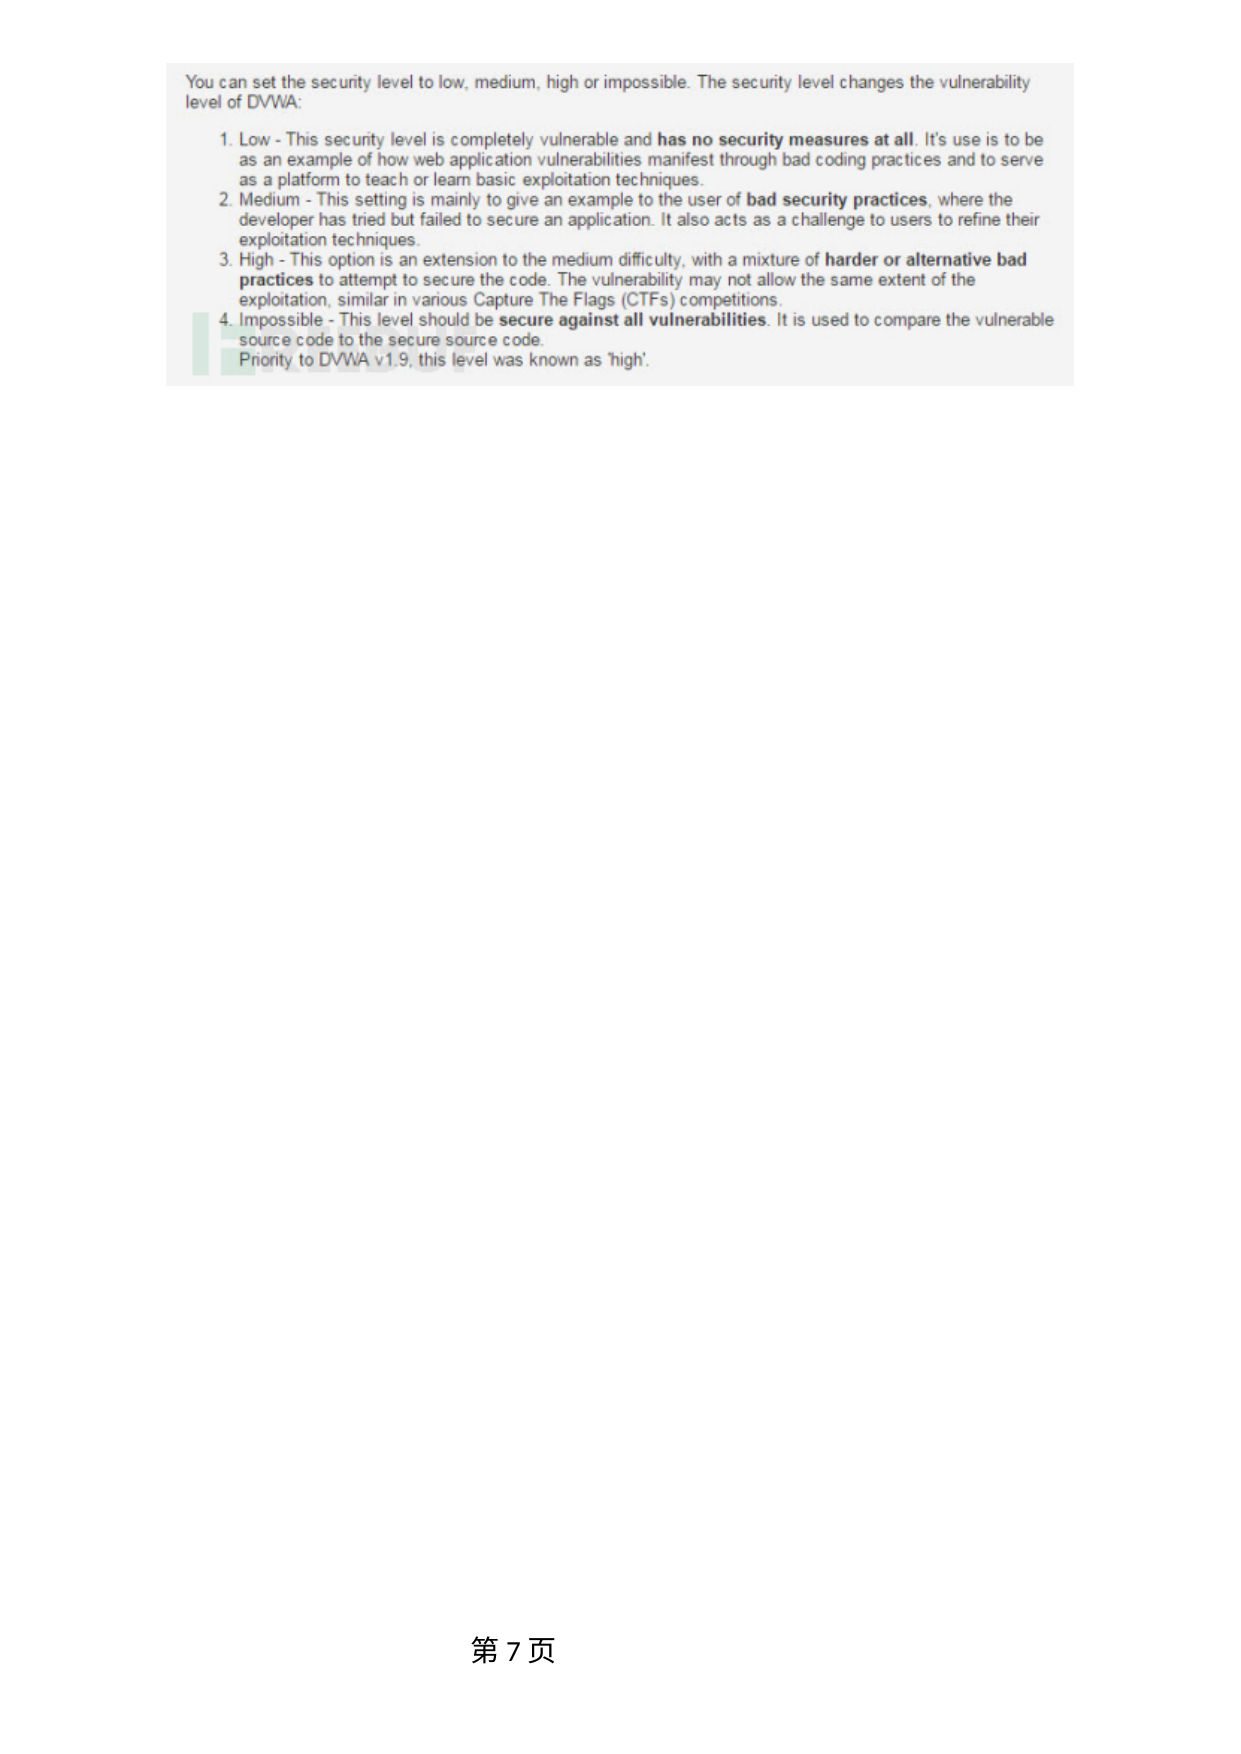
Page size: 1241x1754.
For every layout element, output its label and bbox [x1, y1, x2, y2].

picture [166, 63, 1074, 386]
